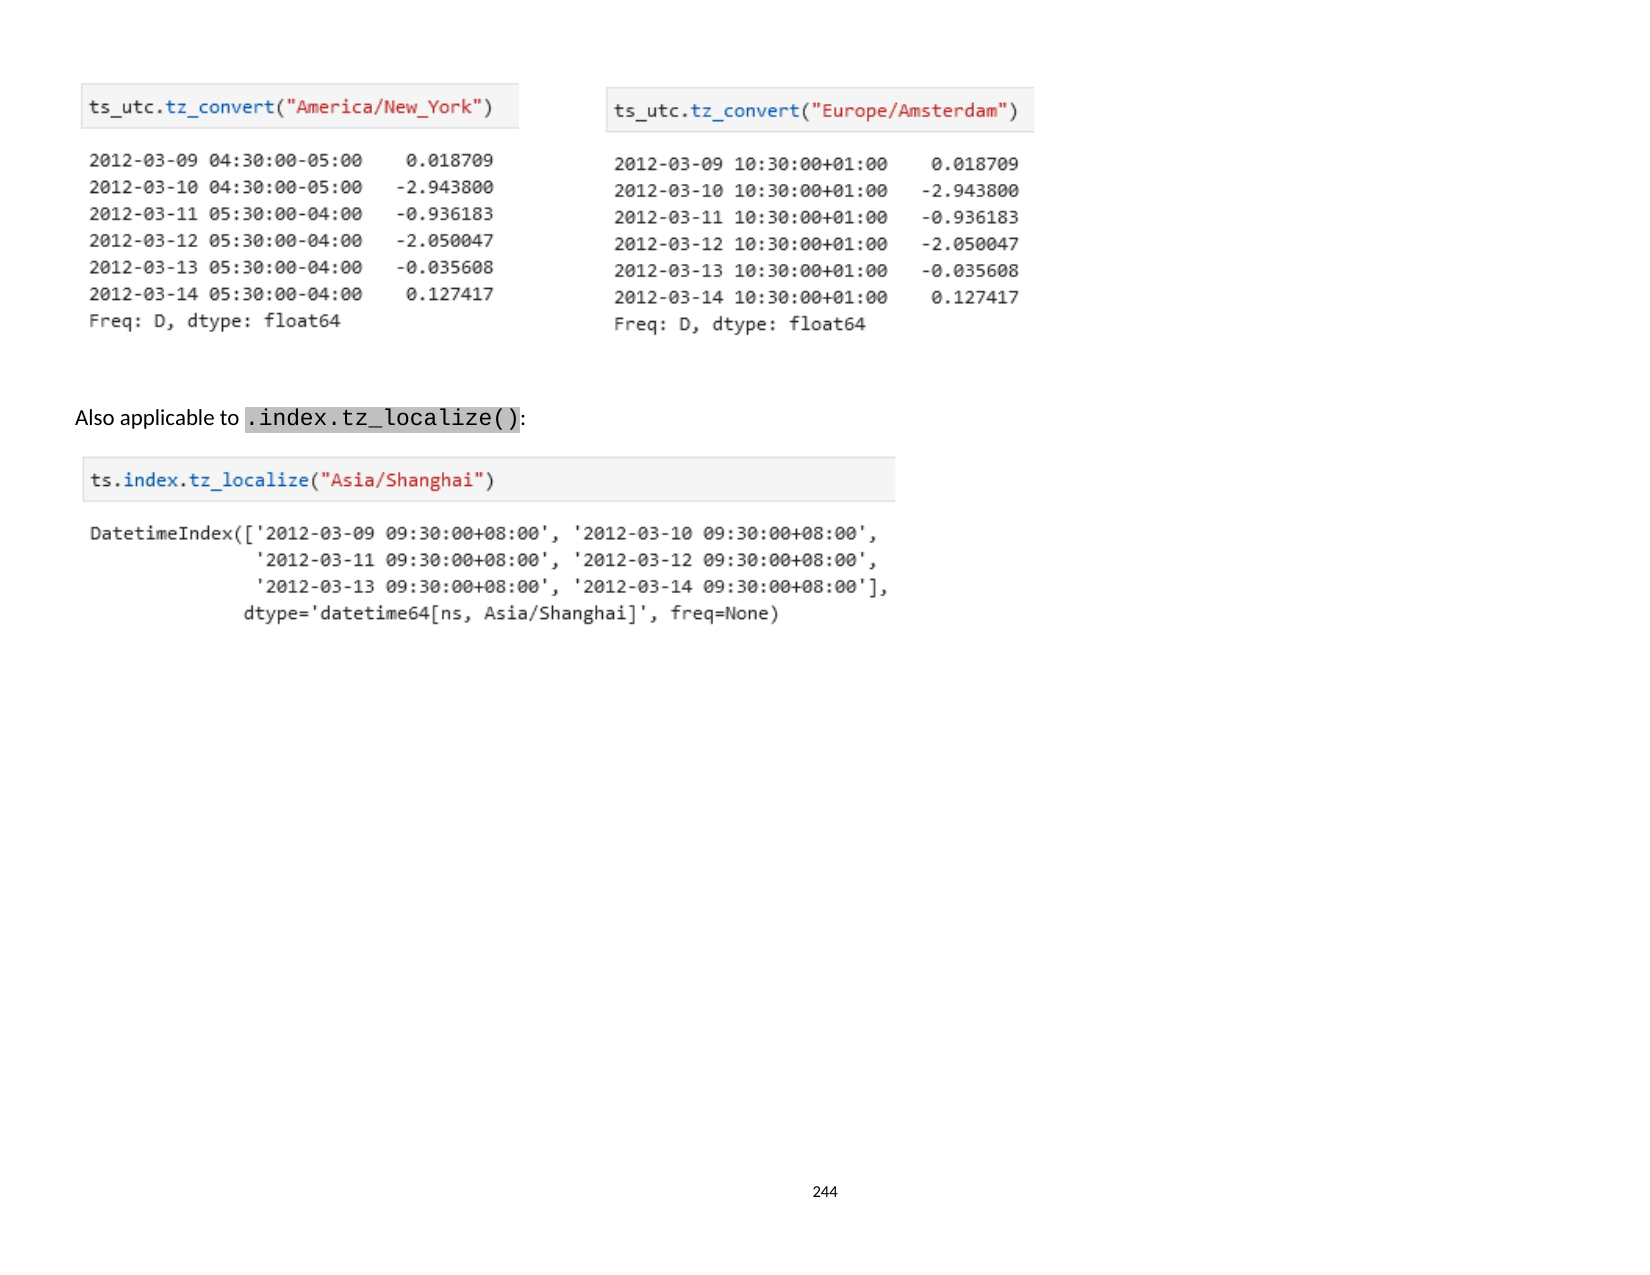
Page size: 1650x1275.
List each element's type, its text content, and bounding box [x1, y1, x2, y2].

picture [600, 81, 1035, 343]
picture [75, 75, 519, 343]
text Also applicable to .index.tz_localize(): [75, 403, 1575, 433]
picture [75, 449, 896, 629]
